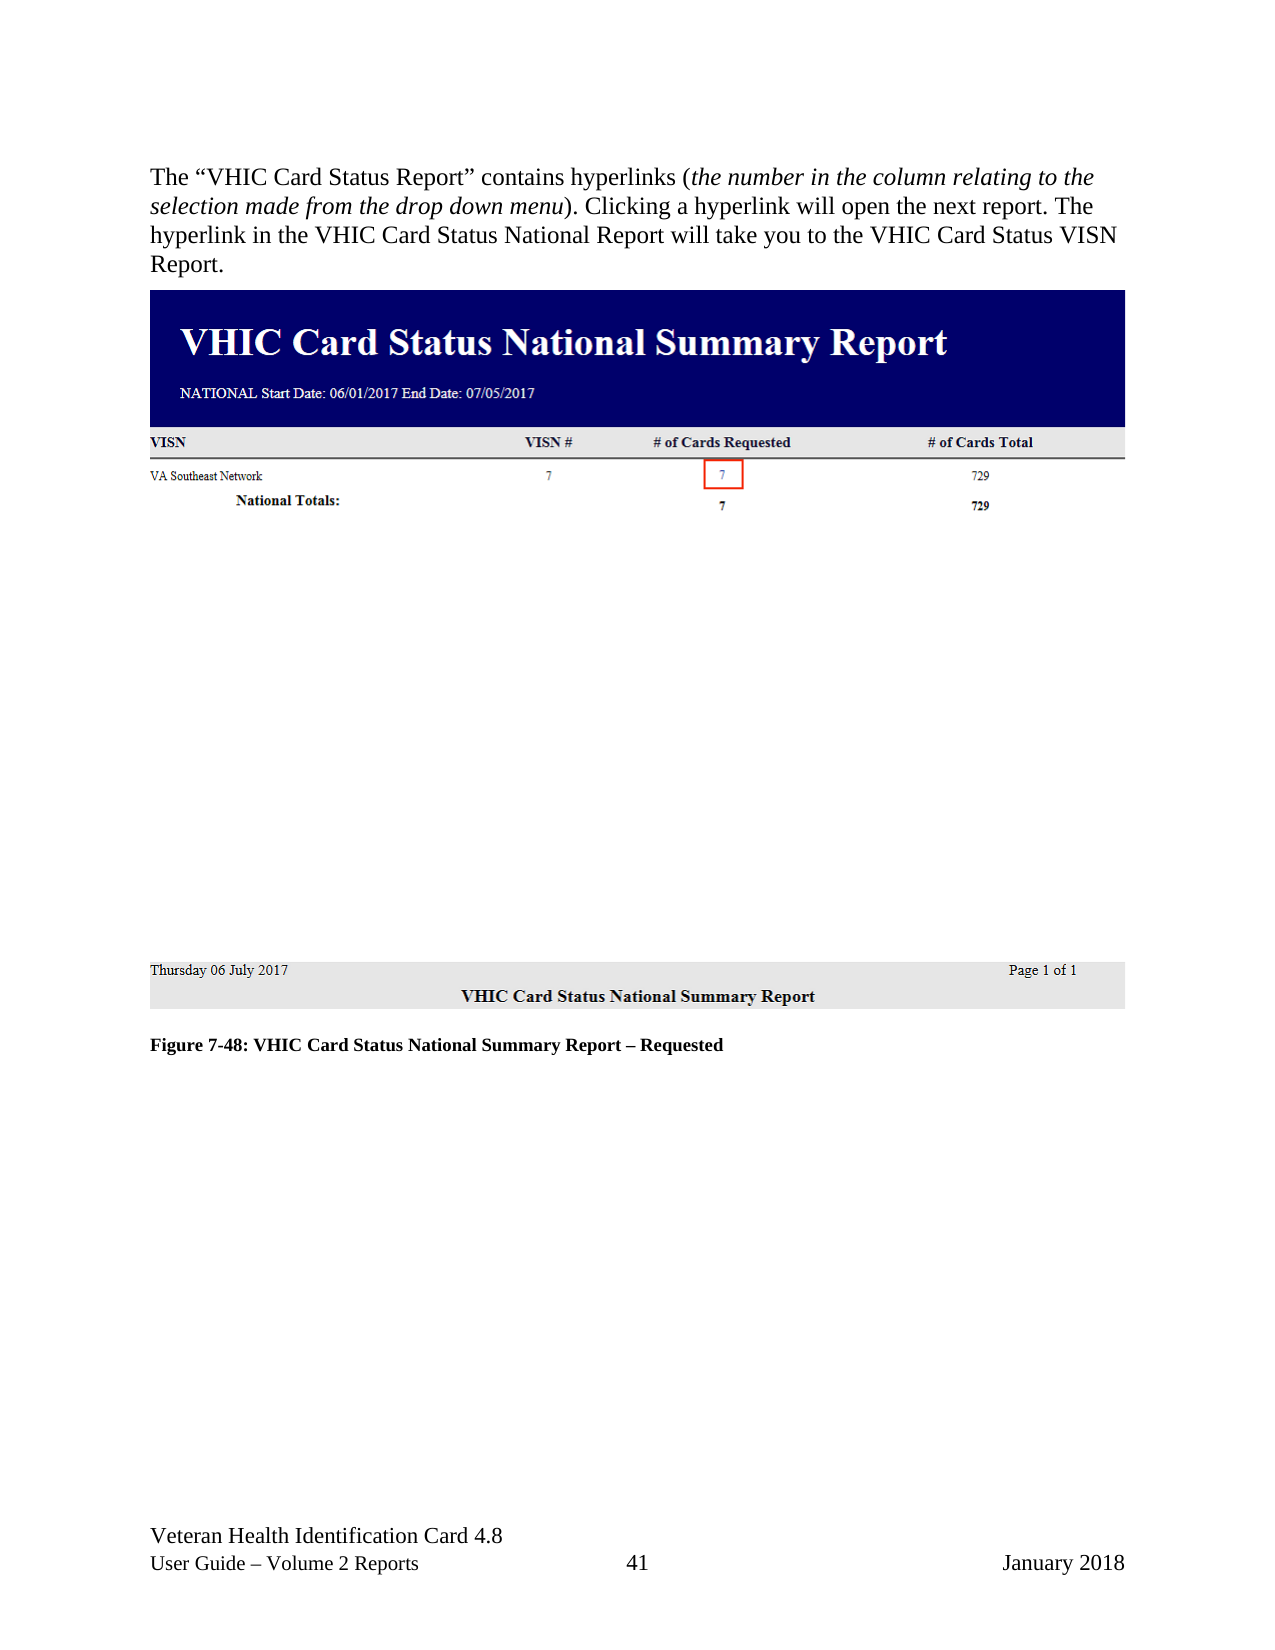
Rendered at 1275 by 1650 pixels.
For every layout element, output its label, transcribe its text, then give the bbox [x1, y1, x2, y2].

text The “VHIC Card Status Report” contains hyperlinks (the number in the column relating to the selection made from the drop down menu). Clicking a hyperlink will open the next report. The hyperlink in the VHIC Card Status National Report will take you to the VHIC Card Status VISN Report. [150, 162, 1125, 277]
picture [150, 290, 1125, 1009]
